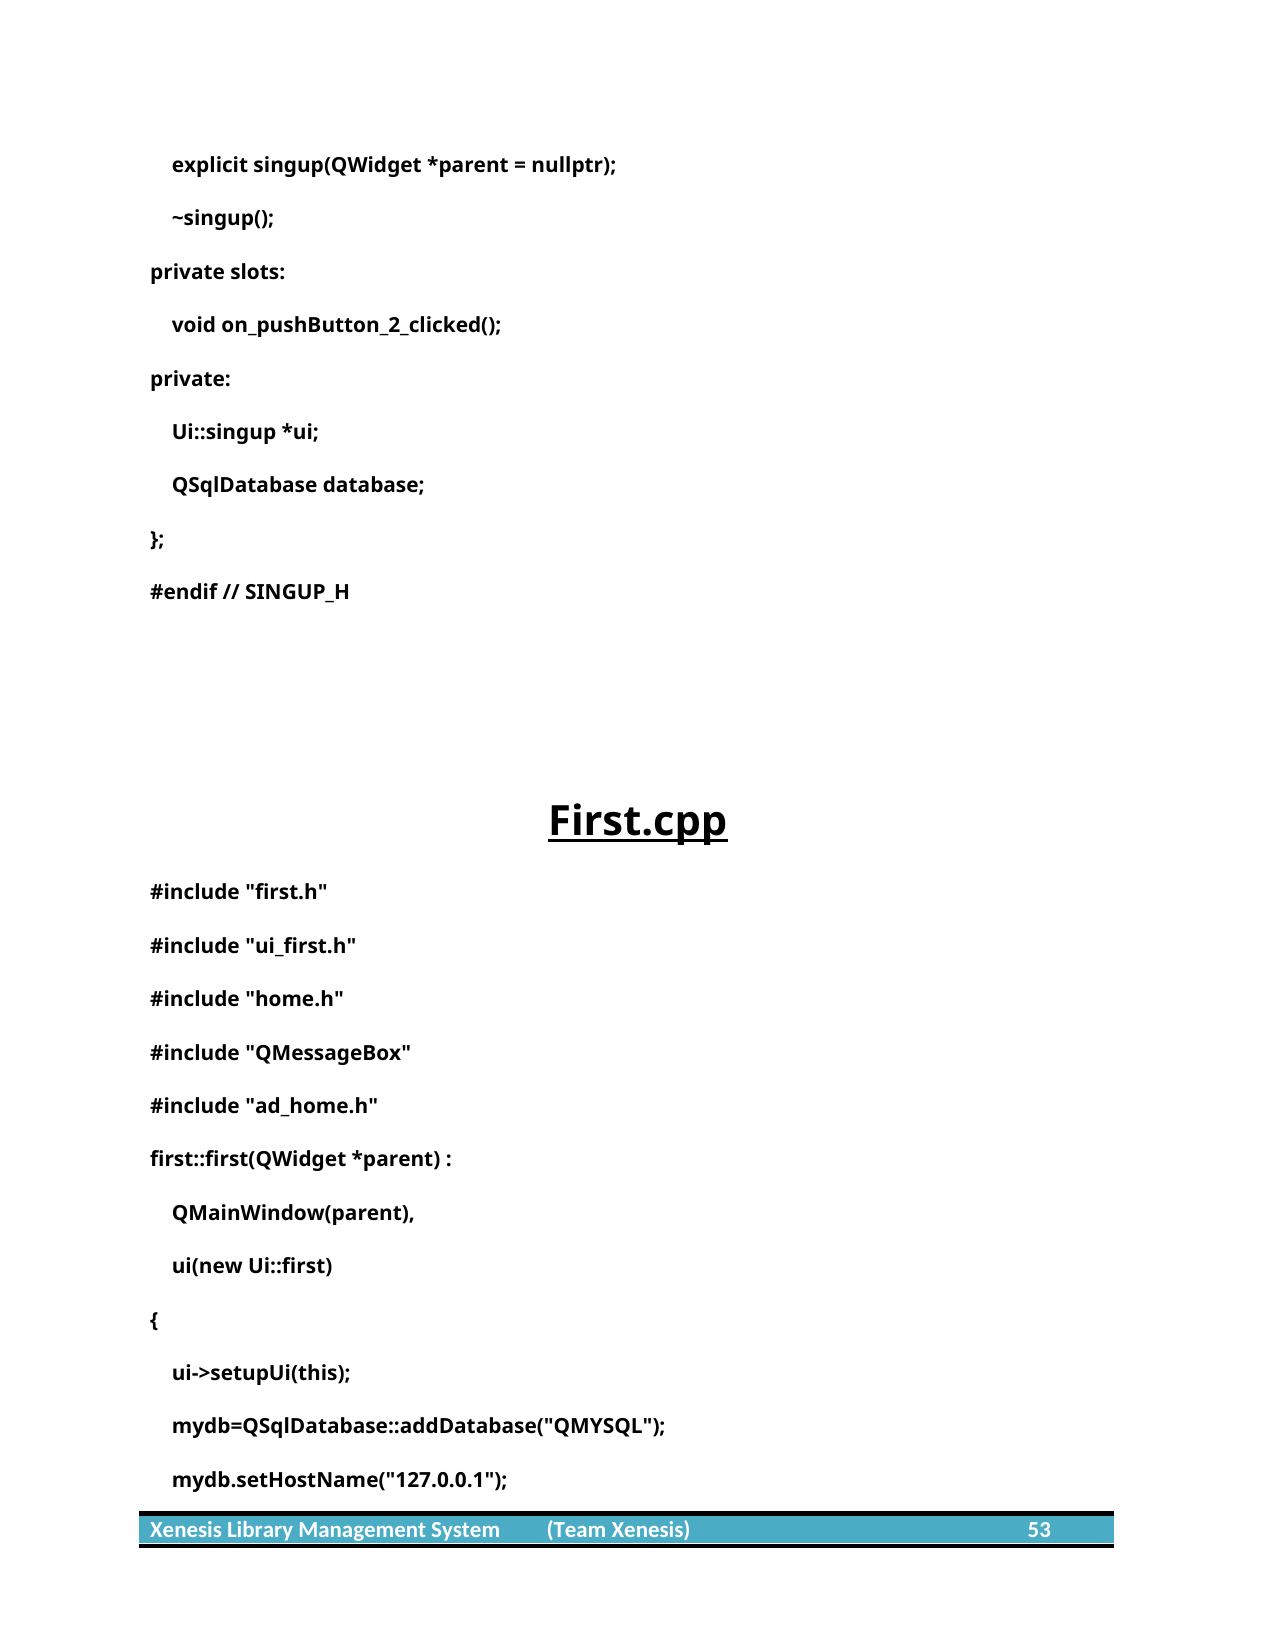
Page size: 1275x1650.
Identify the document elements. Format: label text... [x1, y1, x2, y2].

text { [150, 1305, 1125, 1333]
text mydb=QSqlDatabase::addDatabase("QMYSQL"); [150, 1412, 1125, 1440]
text void on_pushButton_2_clicked(); [150, 310, 1125, 339]
text Ui::singup *ui; [150, 417, 1125, 446]
text #endif // SINGUP_H [150, 577, 1125, 606]
text QSqlDatabase database; [150, 471, 1125, 499]
text First.cpp [150, 791, 1125, 848]
text ~singup(); [150, 203, 1125, 232]
text mydb.setHostName("127.0.0.1"); [150, 1465, 1125, 1493]
text QMainWindow(parent), [150, 1198, 1125, 1226]
text ui(new Ui::first) [150, 1251, 1125, 1280]
text private slots: [150, 257, 1125, 285]
text first::first(QWidget *parent) : [150, 1144, 1125, 1173]
text #include "ad_home.h" [150, 1091, 1125, 1119]
text ui->setupUi(this); [150, 1358, 1125, 1387]
text #include "first.h" [150, 877, 1125, 906]
text #include "home.h" [150, 984, 1125, 1013]
text private: [150, 364, 1125, 392]
text }; [150, 524, 1125, 552]
text #include "ui_first.h" [150, 931, 1125, 959]
text #include "QMessageBox" [150, 1038, 1125, 1066]
text explicit singup(QWidget *parent = nullptr); [150, 150, 1125, 178]
